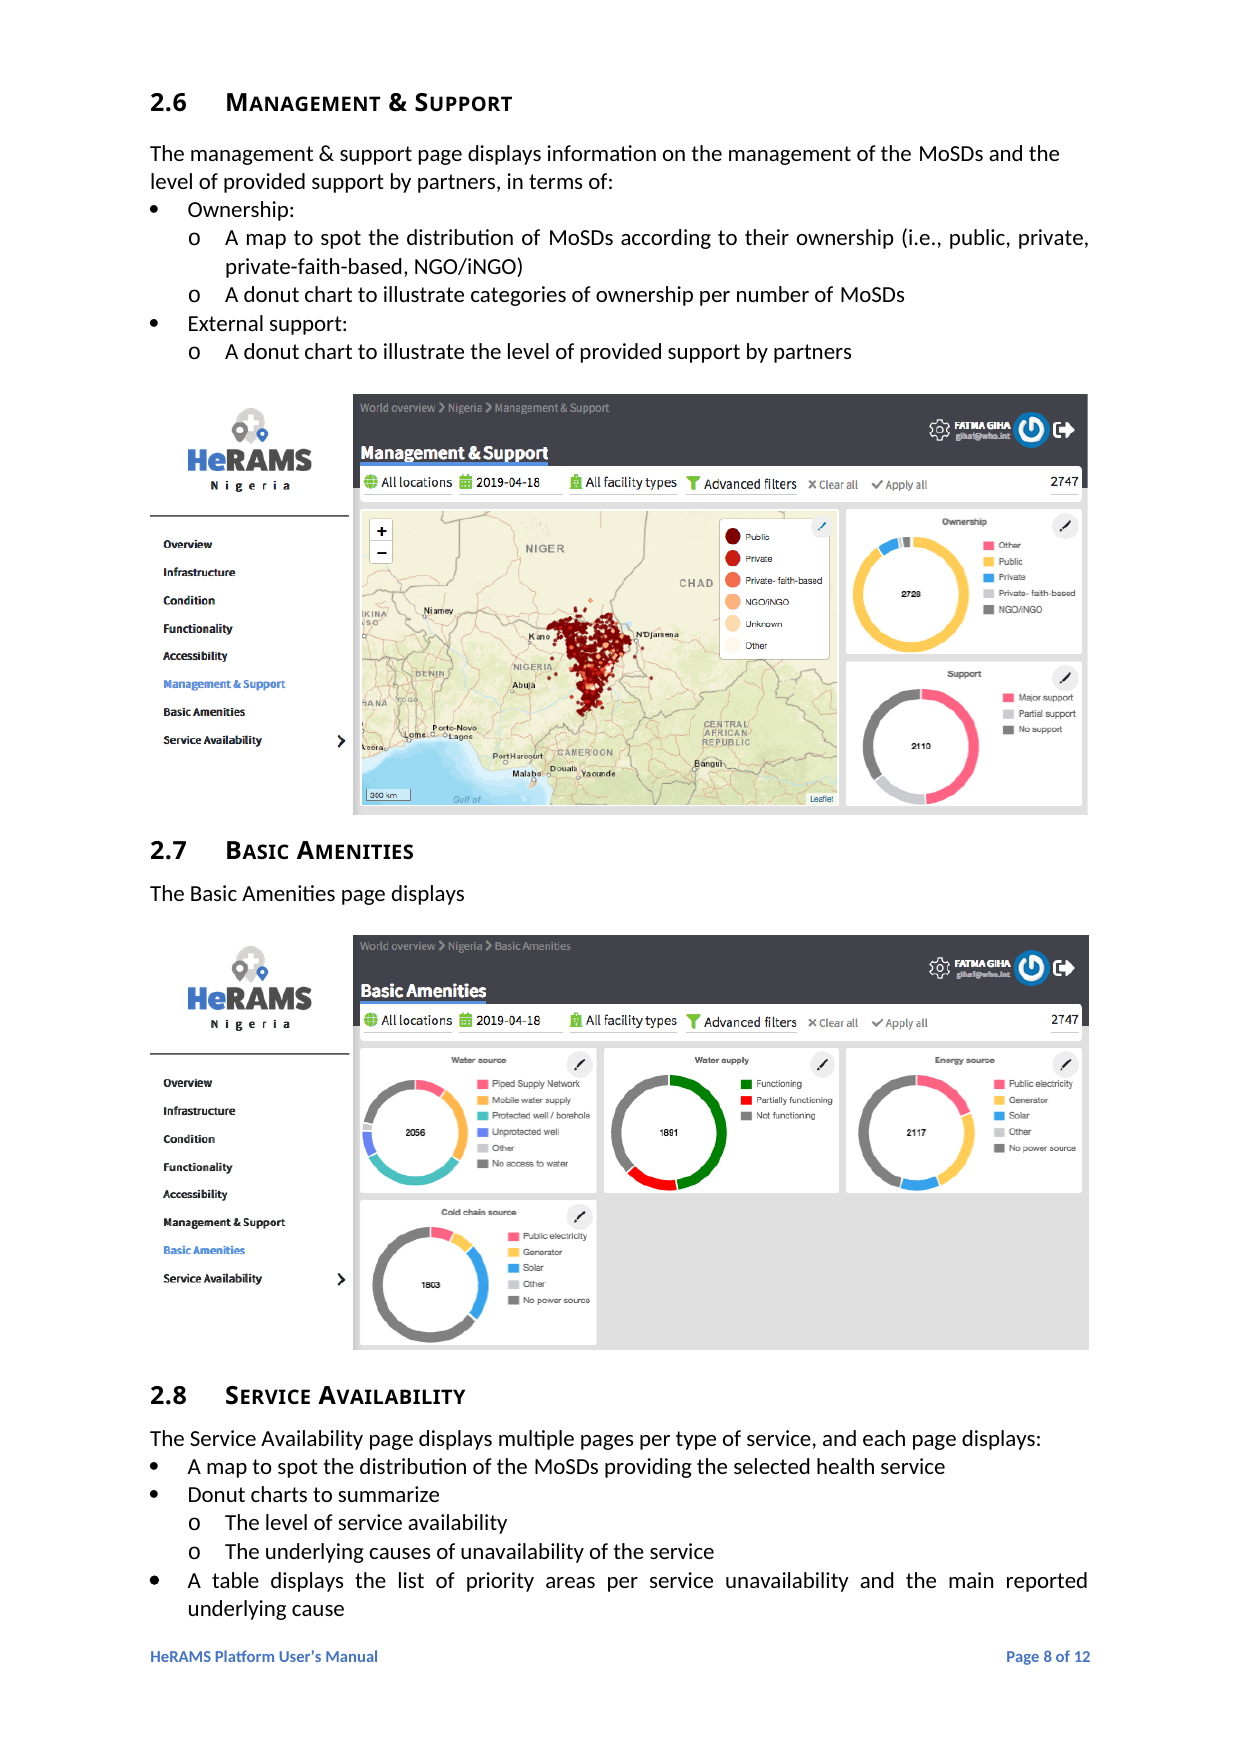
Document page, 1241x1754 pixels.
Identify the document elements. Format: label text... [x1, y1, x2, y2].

picture [150, 935, 1089, 1350]
list The level of service availability [187, 1508, 1090, 1537]
picture [150, 394, 1088, 815]
list A donut chart to illustrate the level of provided support by partners [187, 337, 1090, 366]
list The underlying causes of unavailability of the service [187, 1537, 1090, 1567]
list The Service Availability page displays multiple pages per type of service, and each page displays: [150, 1424, 1090, 1452]
list A donut chart to illustrate categories of ownership per number of MoSDs [187, 280, 1090, 309]
subtitle Service Availability [150, 1377, 1090, 1411]
list A map to spot the distribution of the MoSDs providing the selected health service [150, 1452, 1090, 1480]
list Donut charts to summarize [150, 1480, 1090, 1508]
list External support: [150, 309, 1090, 337]
subtitle Management & Support [150, 84, 1090, 118]
list The management & support page displays information on the management of the MoSDs and the level of provided support by partners, in terms of: [150, 139, 1090, 195]
list The Basic Amenities page displays [150, 879, 1090, 907]
list Ownership: [150, 195, 1090, 223]
list A map to spot the distribution of MoSDs according to their ownership (i.e., public, private, private-faith-based, NGO/iNGO) [187, 223, 1090, 280]
list A table displays the list of priority areas per service unavailability and the main reported underlying cause [150, 1567, 1090, 1623]
subtitle Basic Amenities [150, 832, 1090, 867]
